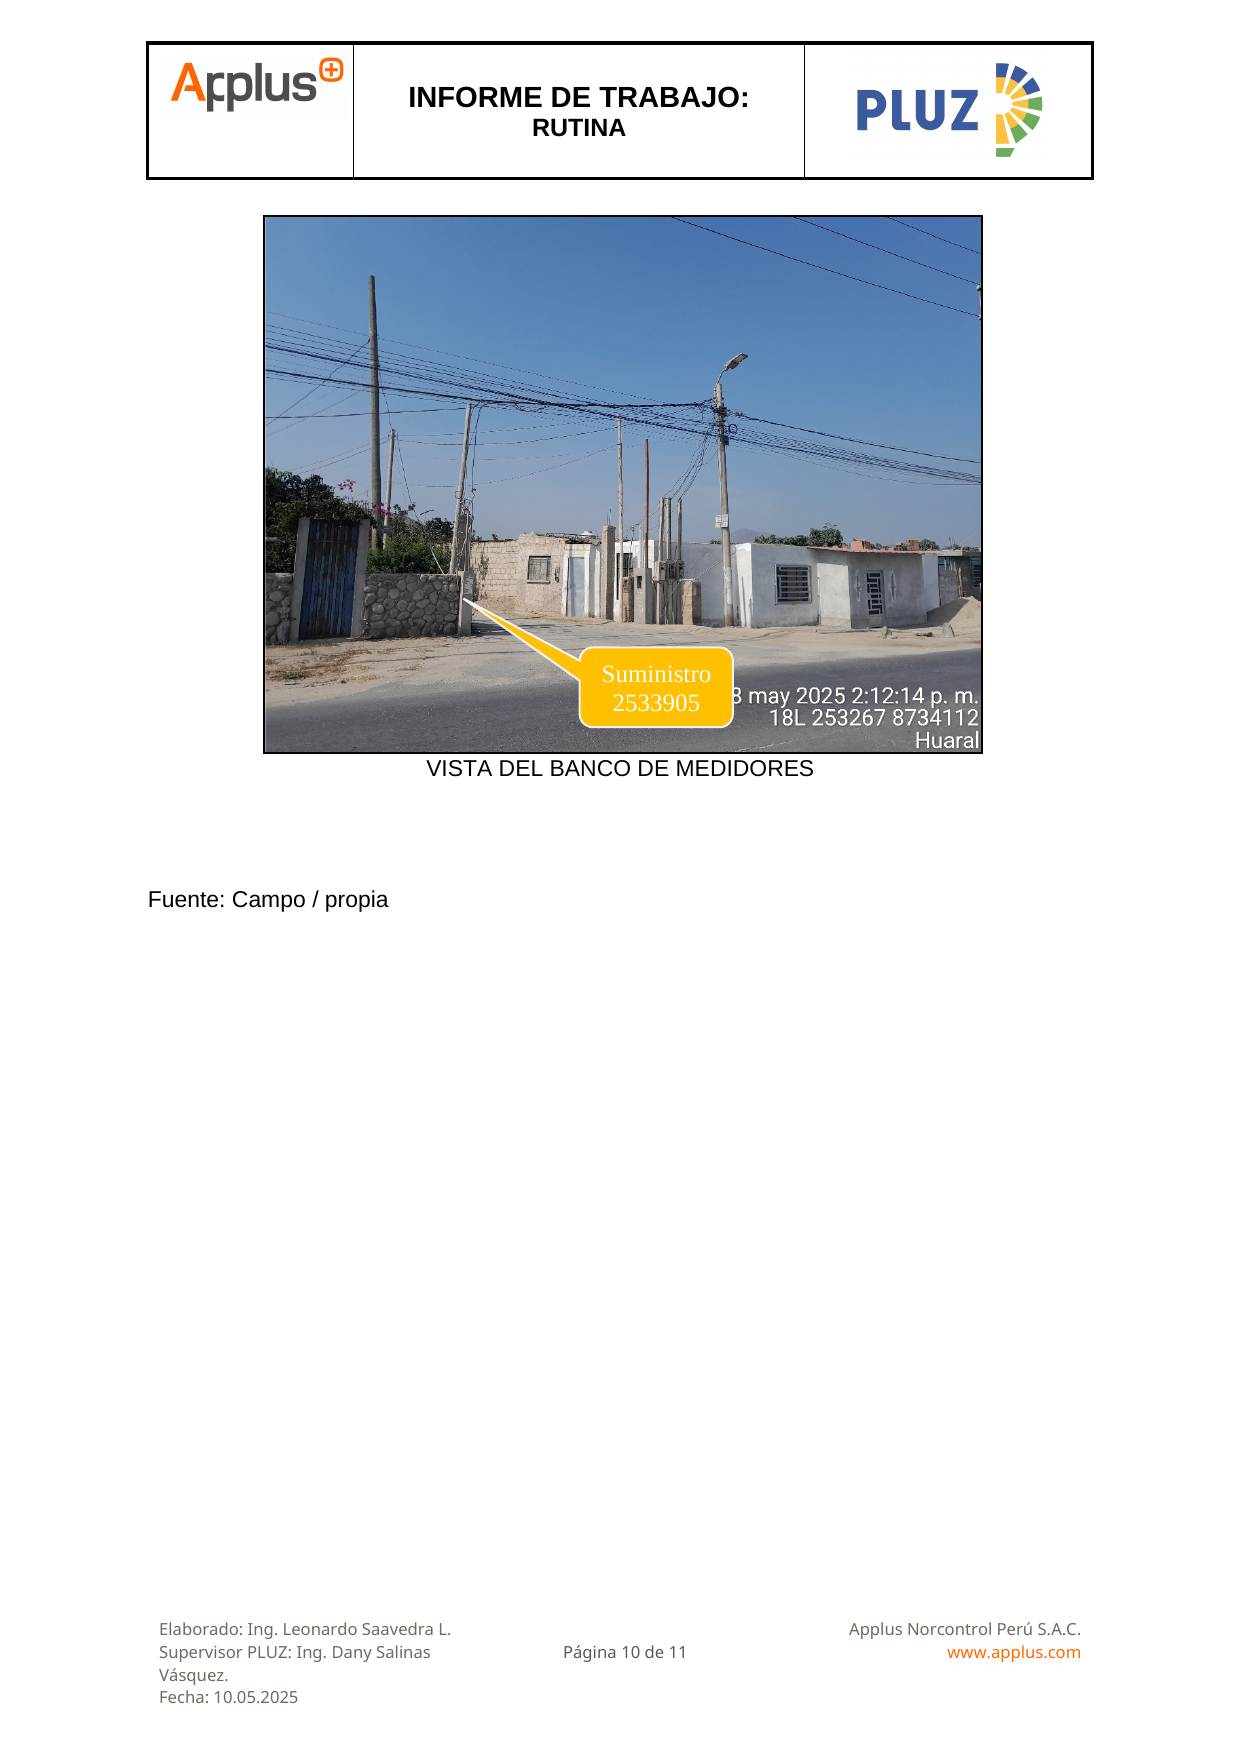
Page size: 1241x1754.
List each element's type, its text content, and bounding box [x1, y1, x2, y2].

picture [265, 217, 981, 752]
picture [847, 50, 1050, 165]
picture [165, 55, 348, 120]
text Fuente: Campo / propia [148, 886, 1092, 913]
text VISTA DEL BANCO DE MEDIDORES [148, 754, 1092, 781]
